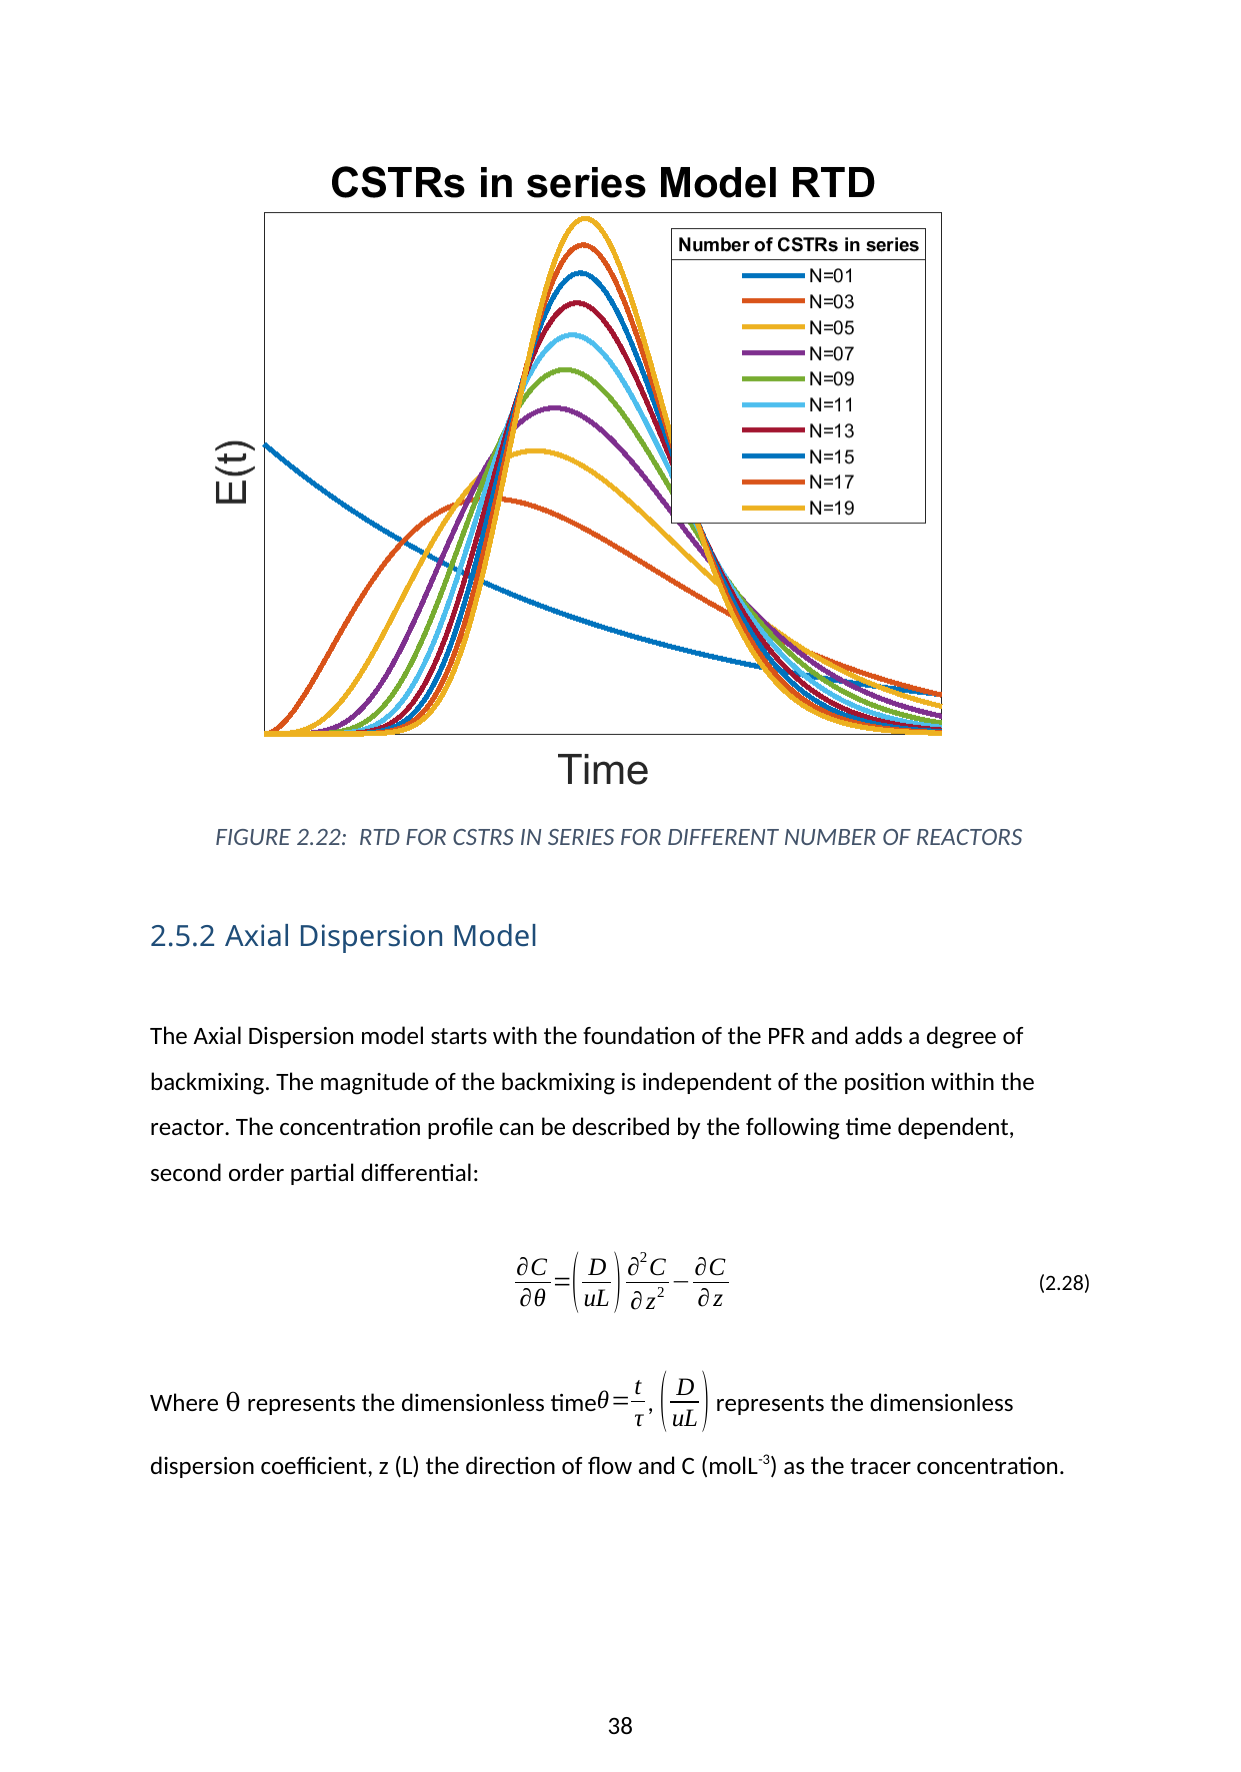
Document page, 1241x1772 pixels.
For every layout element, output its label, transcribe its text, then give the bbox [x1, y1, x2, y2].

text (2.28) [150, 1249, 1090, 1315]
text The Axial Dispersion model starts with the foundation of the PFR and adds a degree of backmixing. The magnitude of the backmixing is independent of the position within the reactor. The concentration profile can be described by the following time dependent, second order partial differential: [150, 1020, 1090, 1188]
picture [150, 150, 1025, 806]
text Where θ represents the dimensionless time, represents the dimensionless dispersion coefficient, z (L) the direction of flow and C (molL-3) as the tracer concentration. [150, 1370, 1090, 1481]
subtitle 2.5.2 Axial Dispersion Model [150, 915, 1090, 954]
